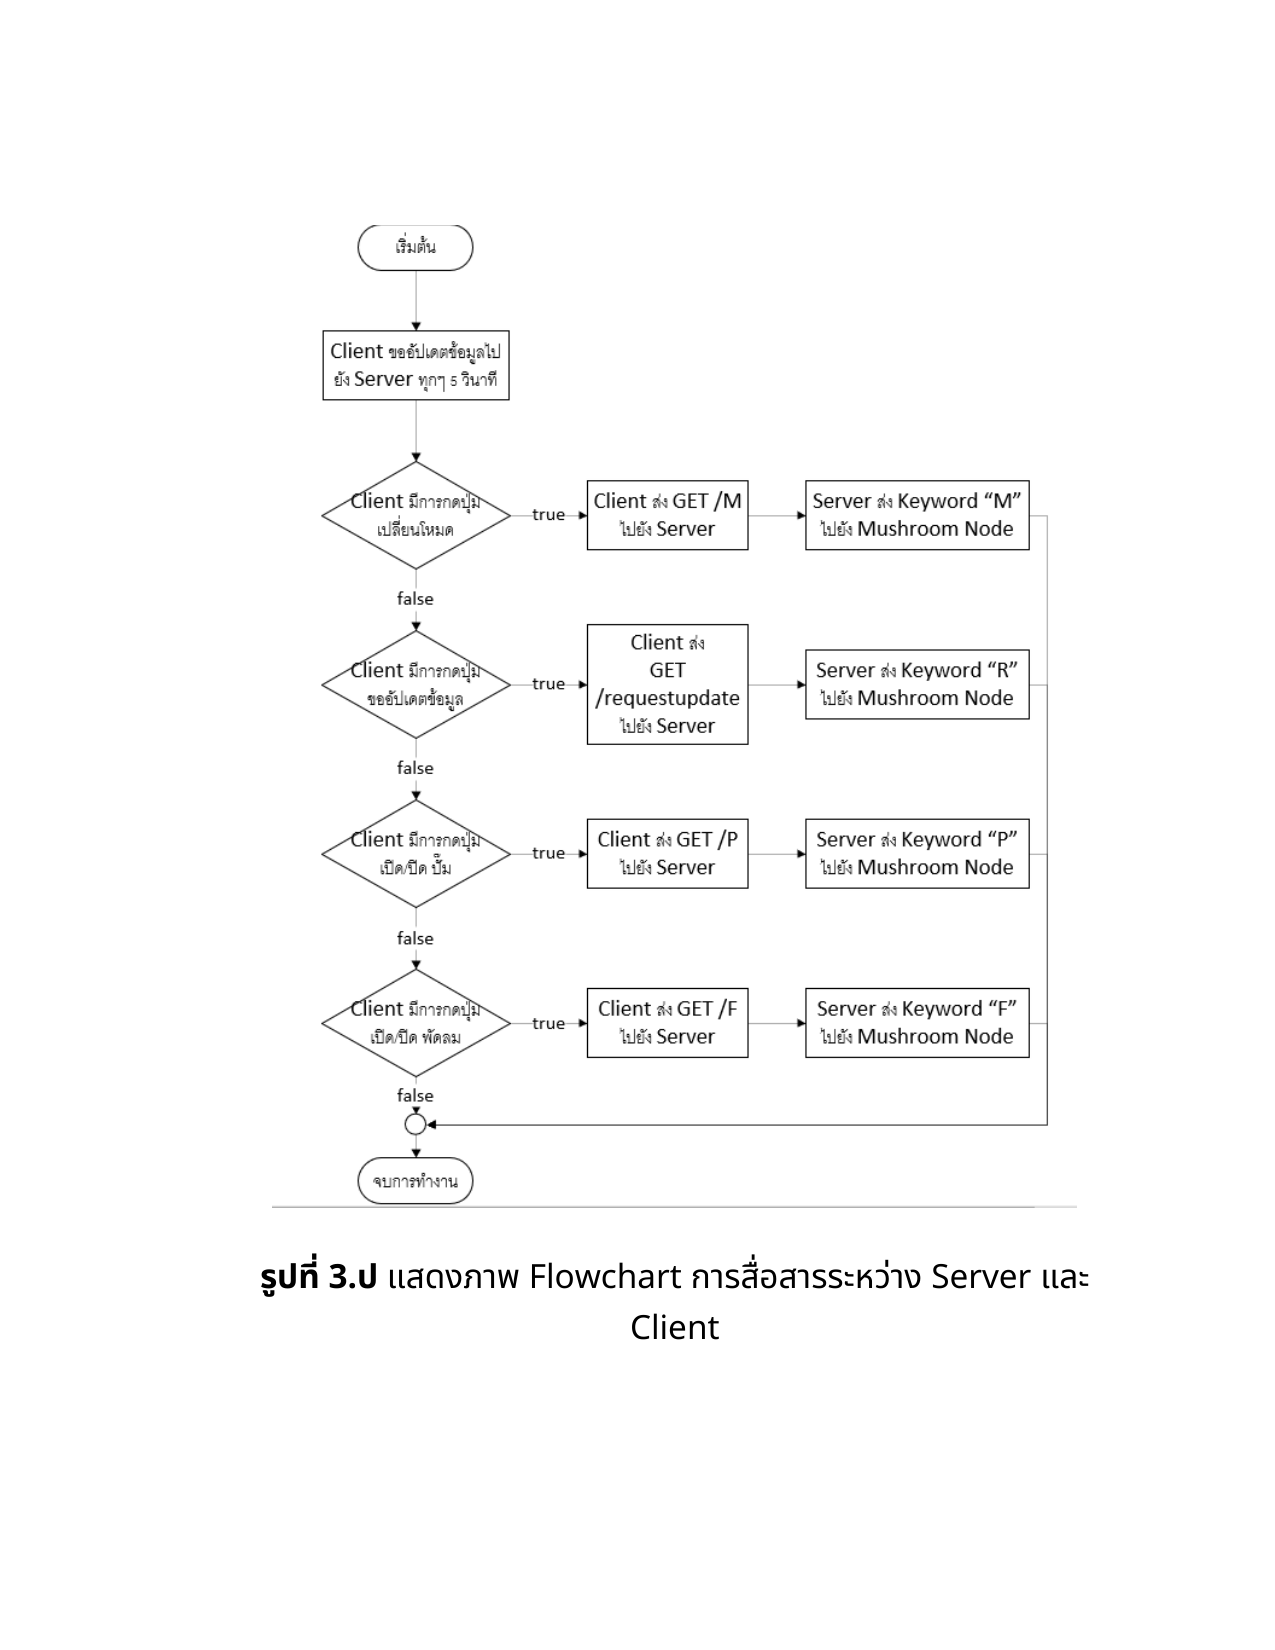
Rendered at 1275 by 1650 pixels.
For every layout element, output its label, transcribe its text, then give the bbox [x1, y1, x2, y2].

picture [272, 225, 1077, 1208]
table_header รูปที่ 3.ป แสดงภาพ Flowchart การสื่อสารระหว่าง Server และ Client [225, 225, 1124, 1349]
